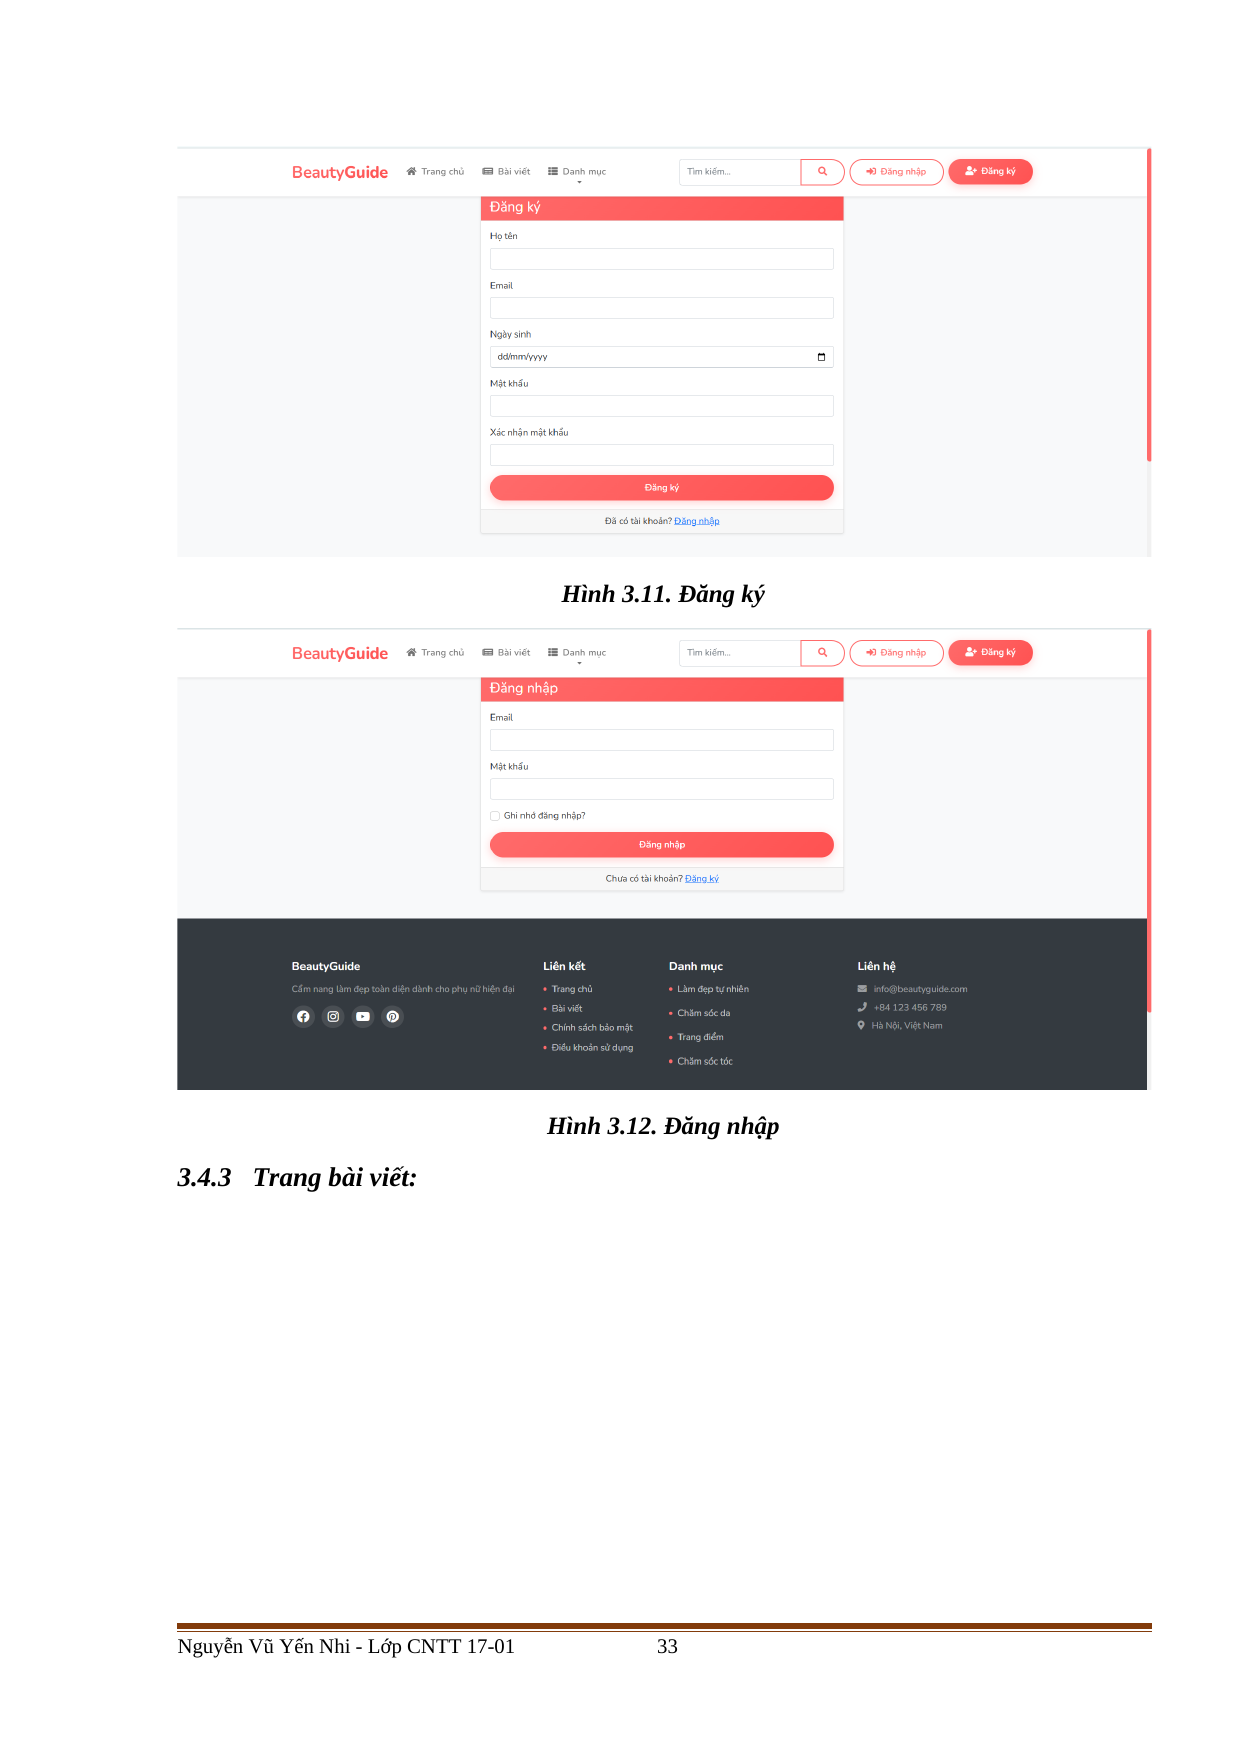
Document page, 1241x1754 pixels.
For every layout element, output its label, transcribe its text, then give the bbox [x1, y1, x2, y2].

subtitle Trang bài viết: [177, 1161, 1152, 1192]
text Hình 3.11. Đăng ký [177, 579, 1152, 608]
picture [177, 146, 1152, 557]
text Hình 3.12. Đăng nhập [177, 1111, 1152, 1140]
picture [177, 628, 1152, 1090]
